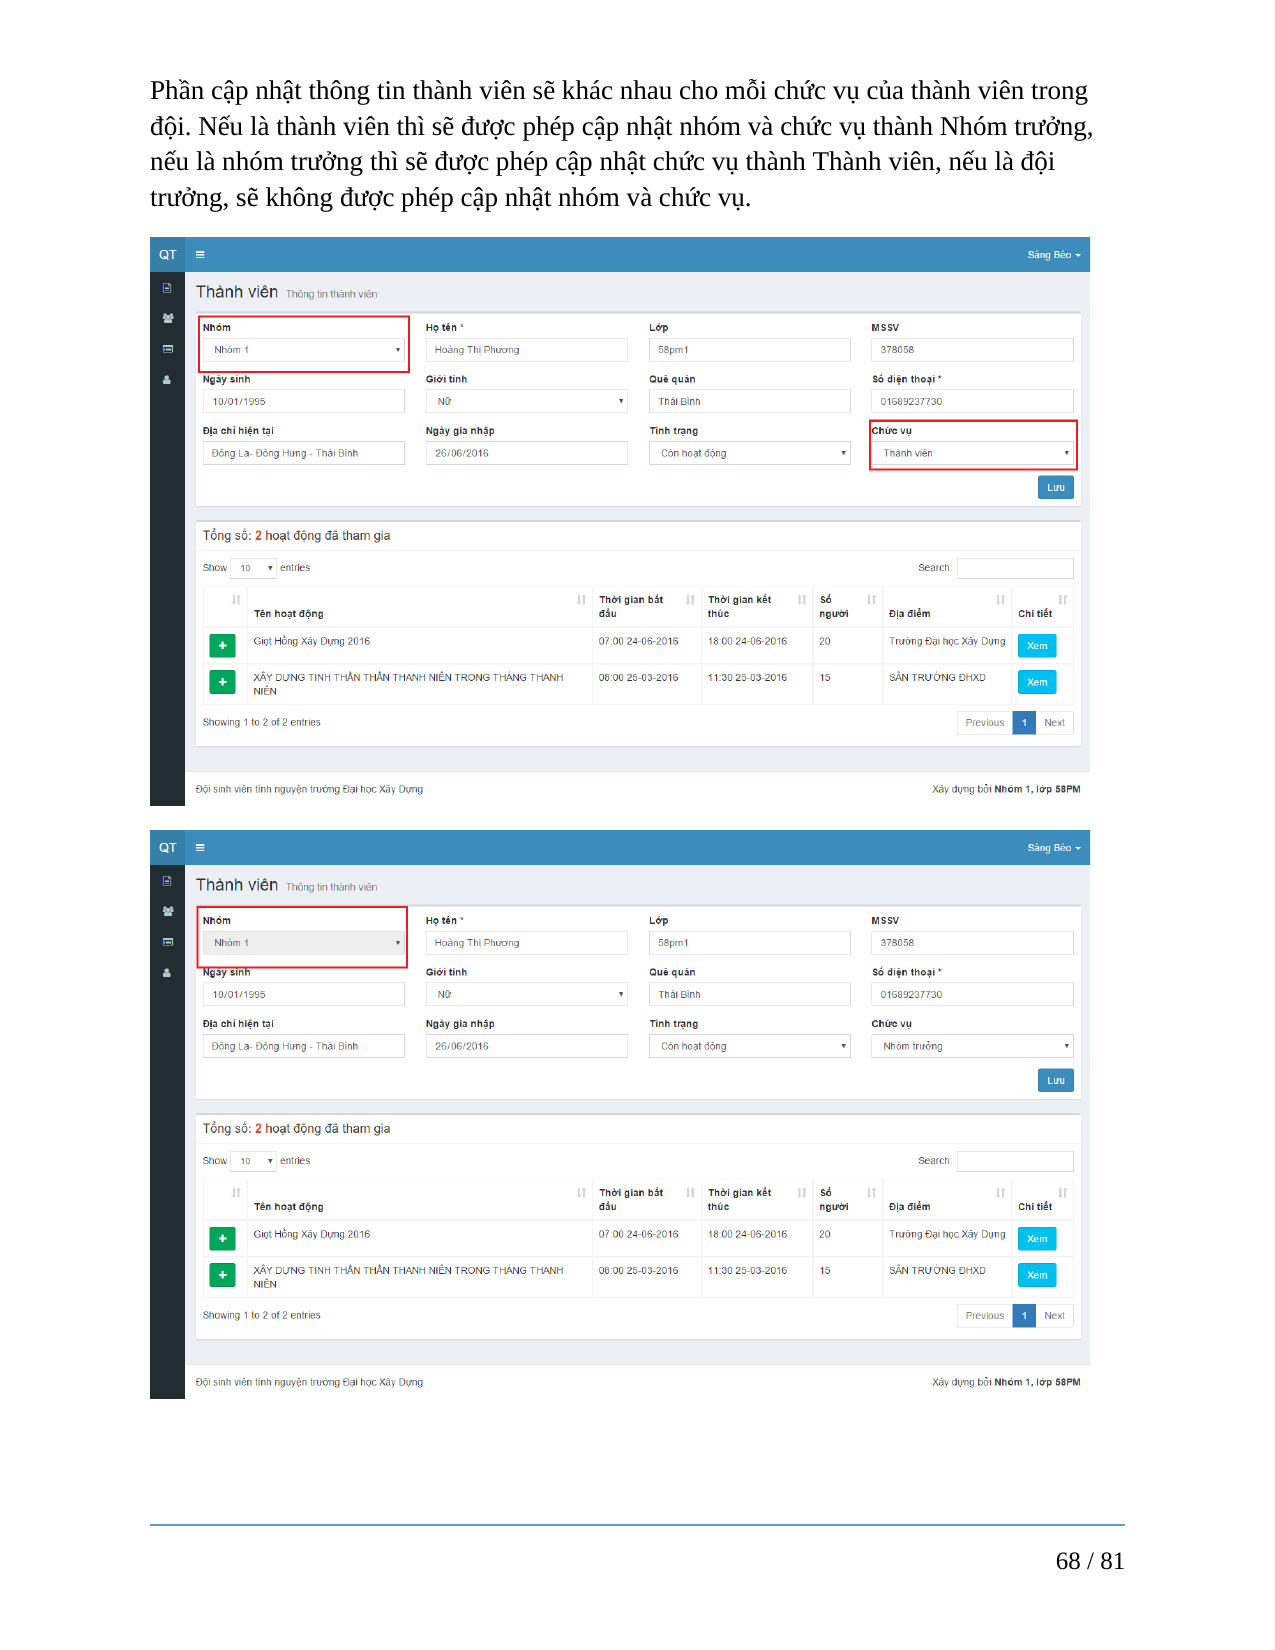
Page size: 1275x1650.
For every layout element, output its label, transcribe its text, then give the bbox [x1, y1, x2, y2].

picture [150, 237, 1091, 806]
picture [150, 830, 1091, 1399]
text Phần cập nhật thông tin thành viên sẽ khác nhau cho mỗi chức vụ của thành viên trong đội. Nếu là thành viên thì sẽ được phép cập nhật nhóm và chức vụ thành Nhóm trưởng, nếu là nhóm trưởng thì sẽ được phép cập nhật chức vụ thành Thành viên, nếu là đội trưởng, sẽ không được phép cập nhật nhóm và chức vụ. [150, 74, 1125, 212]
